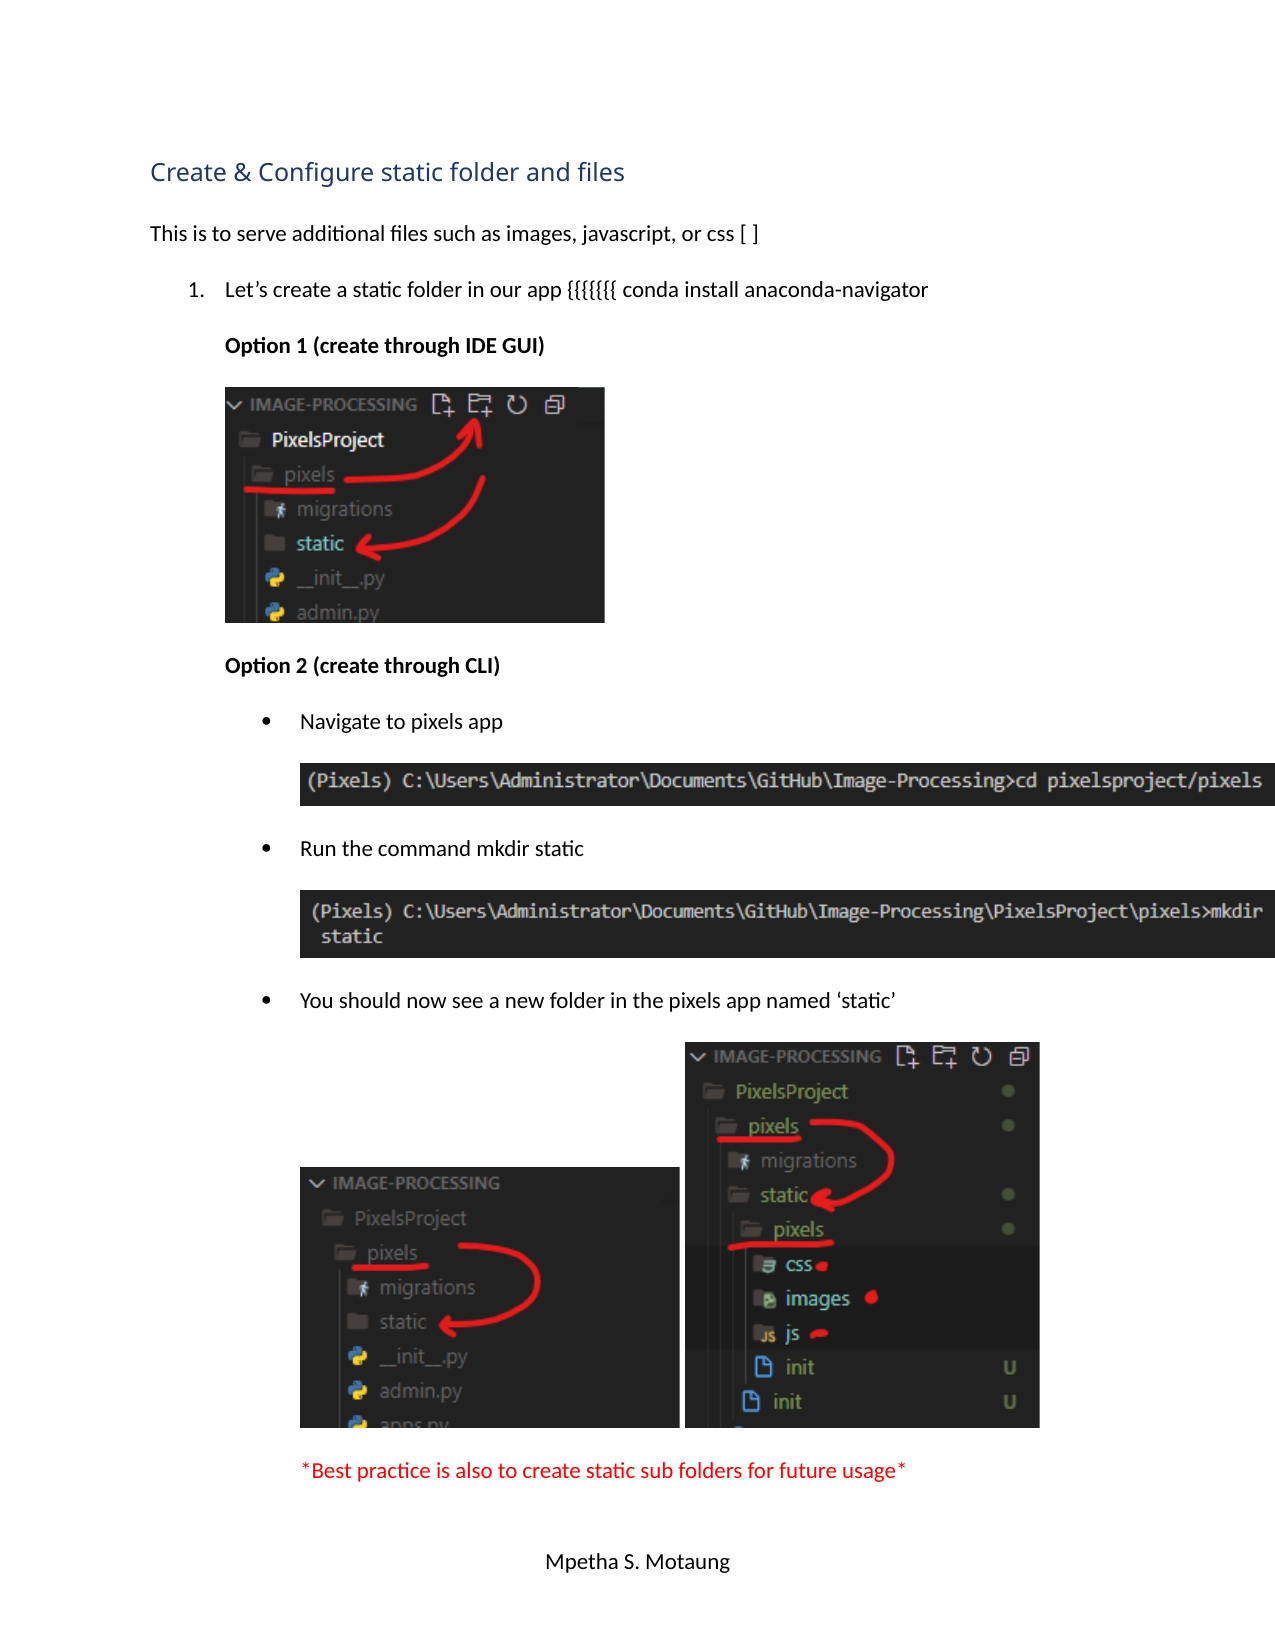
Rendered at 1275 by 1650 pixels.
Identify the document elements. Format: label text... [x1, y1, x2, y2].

picture [225, 387, 605, 623]
picture [300, 890, 1275, 958]
list You should now see a new folder in the pixels app named ‘static’ [262, 986, 1125, 1014]
picture [685, 1042, 1040, 1428]
text *Best practice is also to create static sub folders for future usage* [300, 1456, 1125, 1484]
text This is to serve additional files such as images, javascript, or css [ ] [150, 191, 1125, 247]
list Run the command mkdir static [262, 834, 1125, 862]
picture [300, 763, 1275, 806]
picture [300, 1167, 680, 1428]
list Navigate to pixels app [262, 707, 1125, 735]
list Let’s create a static folder in our app {{{{{{{ conda install anaconda-navigator [187, 275, 1125, 303]
text Option 2 (create through CLI) [225, 651, 1125, 679]
subtitle Create & Configure static folder and files [150, 154, 1125, 188]
text Option 1 (create through IDE GUI) [225, 331, 1125, 359]
